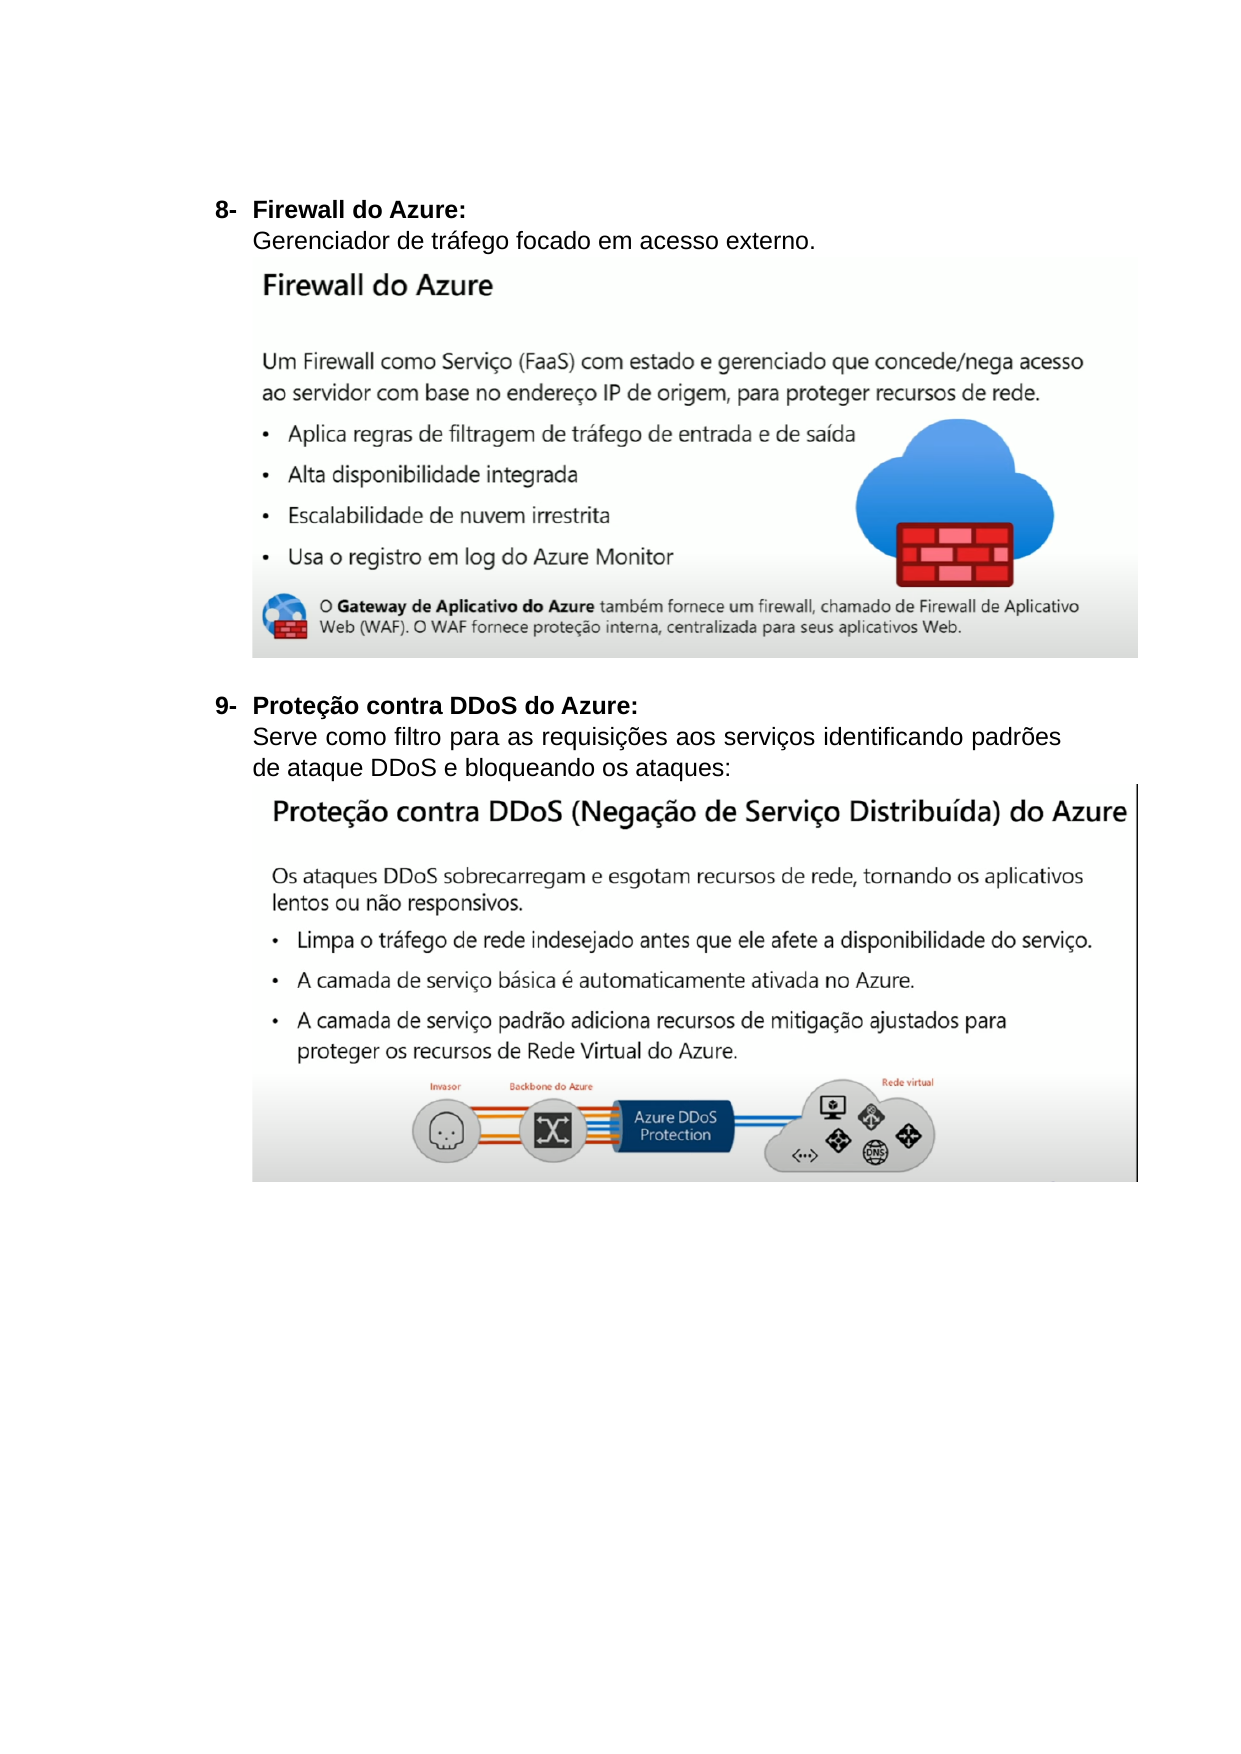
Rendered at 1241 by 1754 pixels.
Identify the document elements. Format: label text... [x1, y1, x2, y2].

list Firewall do Azure: [215, 195, 1063, 224]
list Serve como filtro para as requisições aos serviços identificando padrões de ataque DDoS e bloqueando os ataques: [252, 722, 1063, 782]
picture [252, 784, 1138, 1182]
picture [252, 257, 1138, 658]
list Gerenciador de tráfego focado em acesso externo. [252, 226, 1063, 255]
list Proteção contra DDoS do Azure: [215, 691, 1063, 720]
